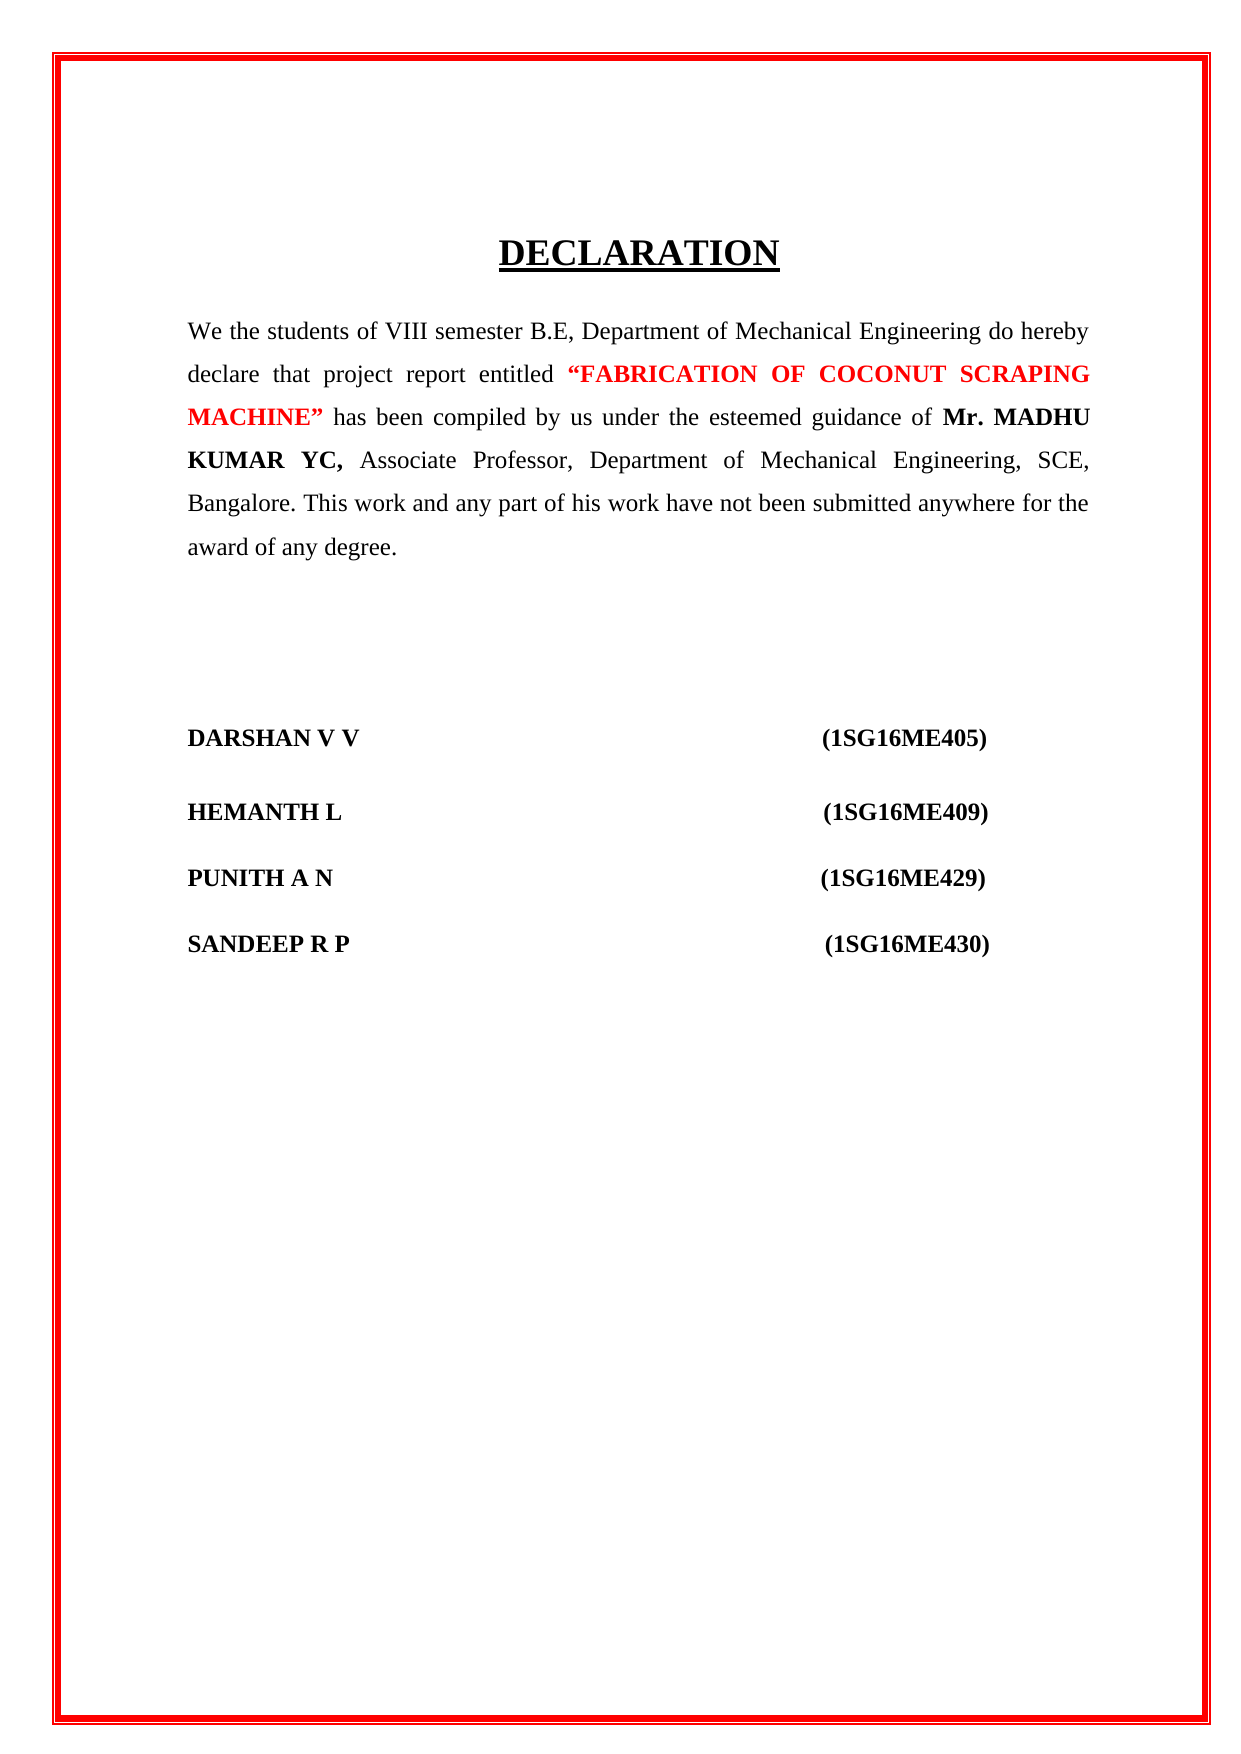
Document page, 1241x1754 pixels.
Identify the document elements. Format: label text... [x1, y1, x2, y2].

subtitle DECLARATION [127, 231, 1151, 274]
text HEMANTH L (1SG16ME409) [187, 797, 1202, 825]
text We the students of VIII semester B.E, Department of Mechanical Engineering do hereby declare that project report entitled “FABRICATION OF COCONUT SCRAPING MACHINE” has been compiled by us under the esteemed guidance of Mr. MADHU KUMAR YC, Associate Professor, Department of Mechanical Engineering, SCE, Bangalore. This work and any part of his work have not been submitted anywhere for the award of any degree. [187, 316, 1091, 560]
text SANDEEP R P (1SG16ME430) [187, 929, 1202, 957]
text DARSHAN V V (1SG16ME405) [187, 723, 1202, 752]
text PUNITH A N (1SG16ME429) [187, 863, 1202, 891]
